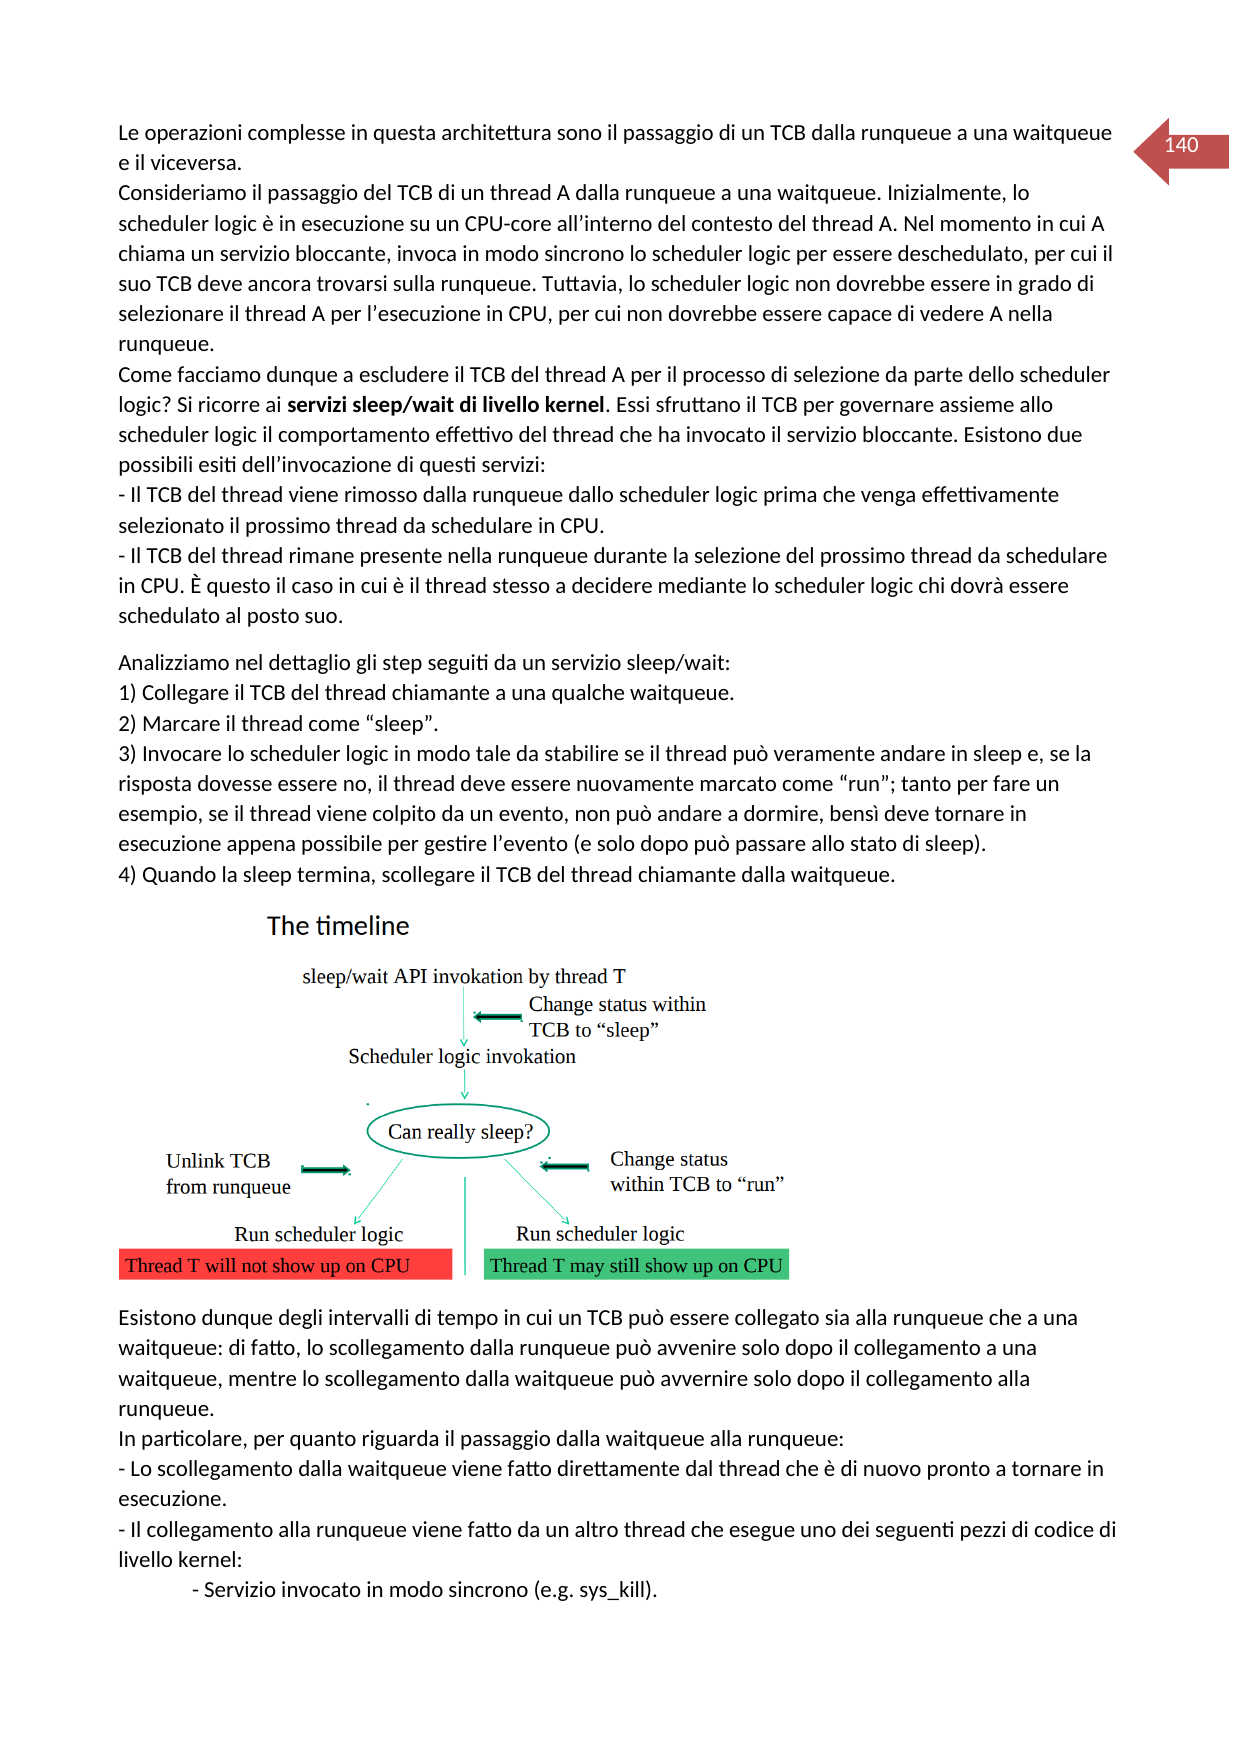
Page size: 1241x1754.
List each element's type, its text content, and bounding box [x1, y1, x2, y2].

text Le operazioni complesse in questa architettura sono il passaggio di un TCB dalla runqueue a una waitqueue e il viceversa. Consideriamo il passaggio del TCB di un thread A dalla runqueue a una waitqueue. Inizialmente, lo scheduler logic è in esecuzione su un CPU-core all’interno del contesto del thread A. Nel momento in cui A chiama un servizio bloccante, invoca in modo sincrono lo scheduler logic per essere deschedulato, per cui il suo TCB deve ancora trovarsi sulla runqueue. Tuttavia, lo scheduler logic non dovrebbe essere in grado di selezionare il thread A per l’esecuzione in CPU, per cui non dovrebbe essere capace di vedere A nella runqueue. Come facciamo dunque a escludere il TCB del thread A per il processo di selezione da parte dello scheduler logic? Si ricorre ai servizi sleep/wait di livello kernel. Essi sfruttano il TCB per governare assieme allo scheduler logic il comportamento effettivo del thread che ha invocato il servizio bloccante. Esistono due possibili esiti dell’invocazione di questi servizi: - Il TCB del thread viene rimosso dalla runqueue dallo scheduler logic prima che venga effettivamente selezionato il prossimo thread da schedulare in CPU. - Il TCB del thread rimane presente nella runqueue durante la selezione del prossimo thread da schedulare in CPU. È questo il caso in cui è il thread stesso a decidere mediante lo scheduler logic chi dovrà essere schedulato al posto suo. [118, 118, 1122, 629]
picture [118, 906, 790, 1285]
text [118, 1303, 1122, 1603]
text Analizziamo nel dettaglio gli step seguiti da un servizio sleep/wait: 1) Collegare il TCB del thread chiamante a una qualche waitqueue. 2) Marcare il thread come “sleep”. 3) Invocare lo scheduler logic in modo tale da stabilire se il thread può veramente andare in sleep e, se la risposta dovesse essere no, il thread deve essere nuovamente marcato come “run”; tanto per fare un esempio, se il thread viene colpito da un evento, non può andare a dormire, bensì deve tornare in esecuzione appena possibile per gestire l’evento (e solo dopo può passare allo stato di sleep). 4) Quando la sleep termina, scollegare il TCB del thread chiamante dalla waitqueue. [118, 648, 1122, 888]
